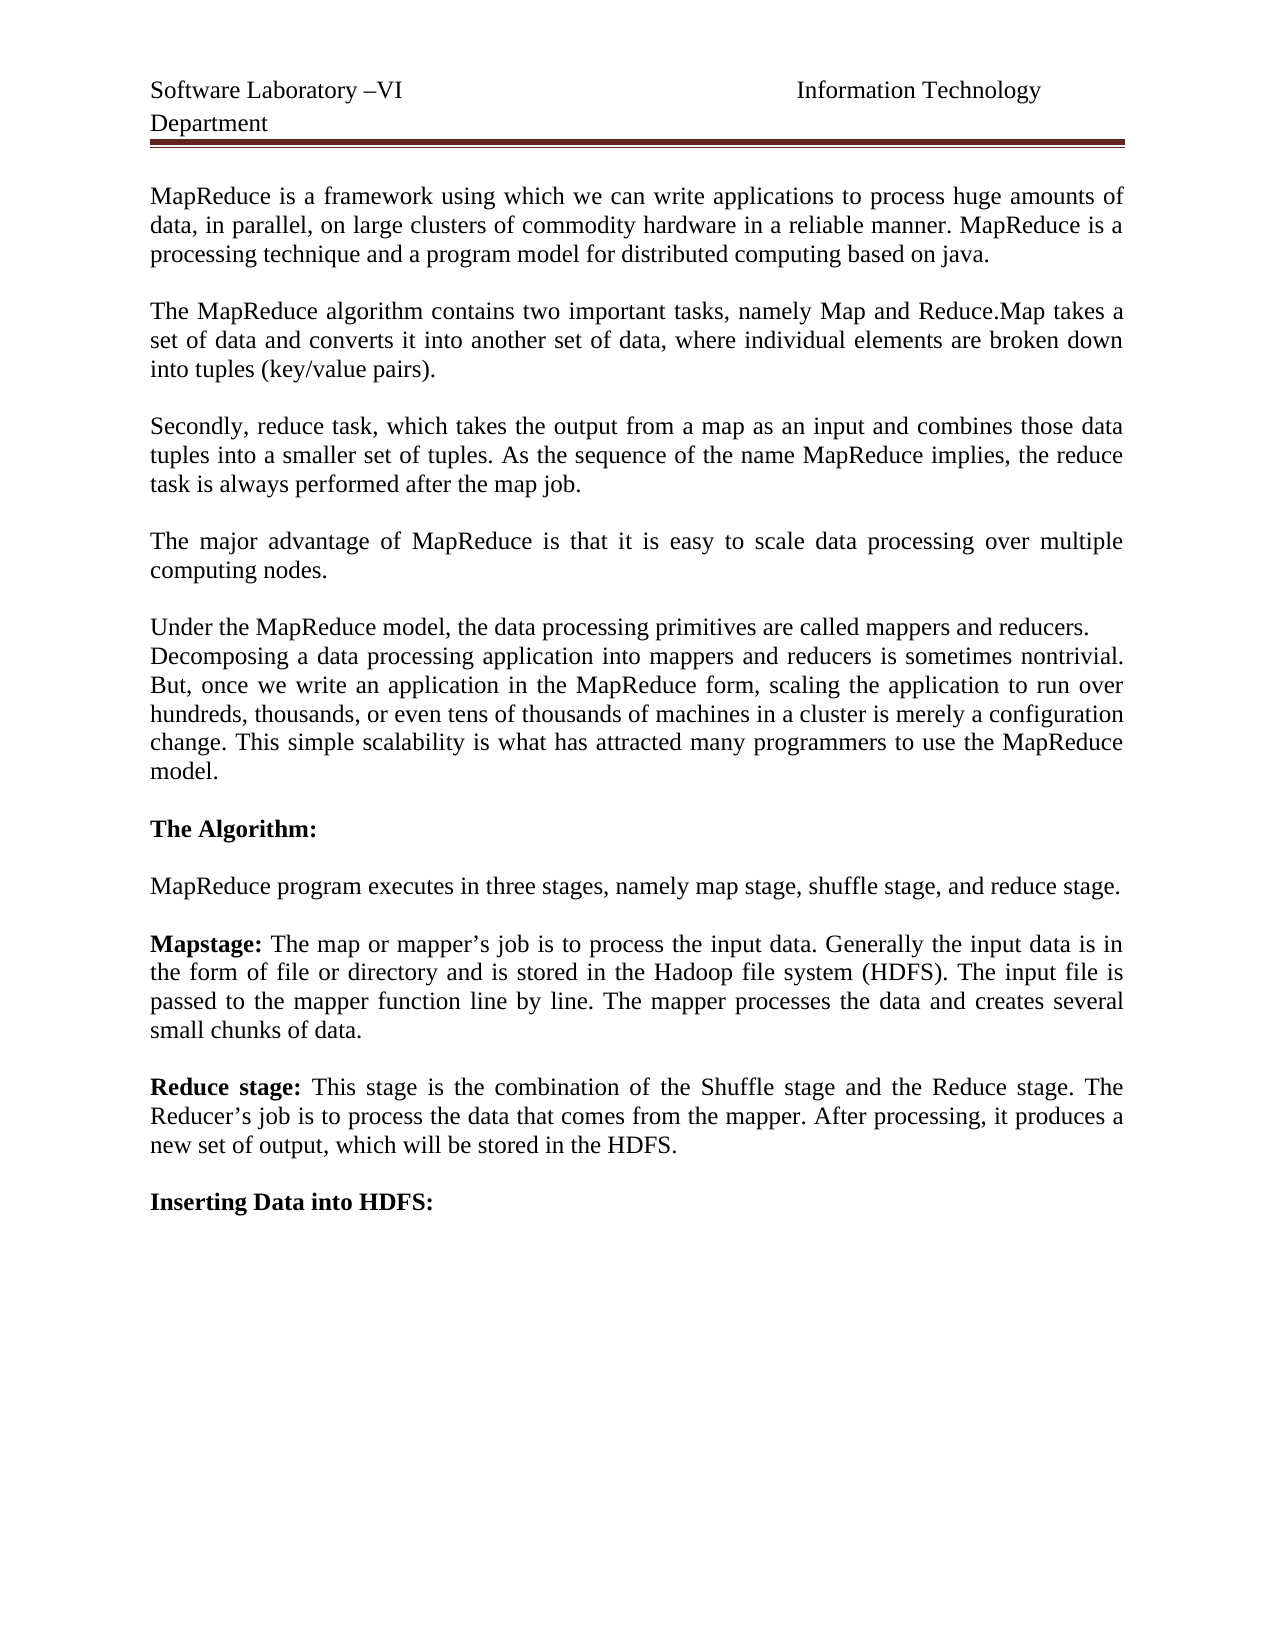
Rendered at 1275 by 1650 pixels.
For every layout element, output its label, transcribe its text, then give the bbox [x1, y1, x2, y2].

text The major advantage of MapReduce is that it is easy to scale data processing over multiple computing nodes. [150, 526, 1125, 584]
text MapReduce is a framework using which we can write applications to process huge amounts of data, in parallel, on large clusters of commodity hardware in a reliable manner. MapReduce is a processing technique and a program model for distributed computing based on java. [150, 181, 1125, 267]
text Mapstage: The map or mapper’s job is to process the input data. Generally the input data is in the form of file or directory and is stored in the Hadoop file system (HDFS). The input file is passed to the mapper function line by line. The mapper processes the data and creates several small chunks of data. [150, 929, 1125, 1044]
text The Algorithm: [150, 814, 1125, 842]
text MapReduce program executes in three stages, namely map stage, shuffle stage, and reduce stage. [150, 871, 1125, 900]
text Reduce stage: This stage is the combination of the Shuffle stage and the Reduce stage. The Reducer’s job is to process the data that comes from the mapper. After processing, it produces a new set of output, which will be stored in the HDFS. [150, 1072, 1125, 1159]
text Decomposing a data processing application into mappers and reducers is sometimes nontrivial. But, once we write an application in the MapReduce form, scaling the application to run over hundreds, thousands, or even tens of thousands of machines in a cluster is merely a configuration change. This simple scalability is what has attracted many programmers to use the MapReduce model. [150, 641, 1125, 785]
text The MapReduce algorithm contains two important tasks, namely Map and Reduce.Map takes a set of data and converts it into another set of data, where individual elements are broken down into tuples (key/value pairs). [150, 296, 1125, 382]
text Under the MapReduce model, the data processing primitives are called mappers and reducers. [150, 612, 1125, 641]
text Secondly, reduce task, which takes the output from a map as an input and combines those data tuples into a smaller set of tuples. As the sequence of the name MapReduce implies, the reduce task is always performed after the map job. [150, 411, 1125, 497]
text Inserting Data into HDFS: [150, 1187, 1125, 1216]
